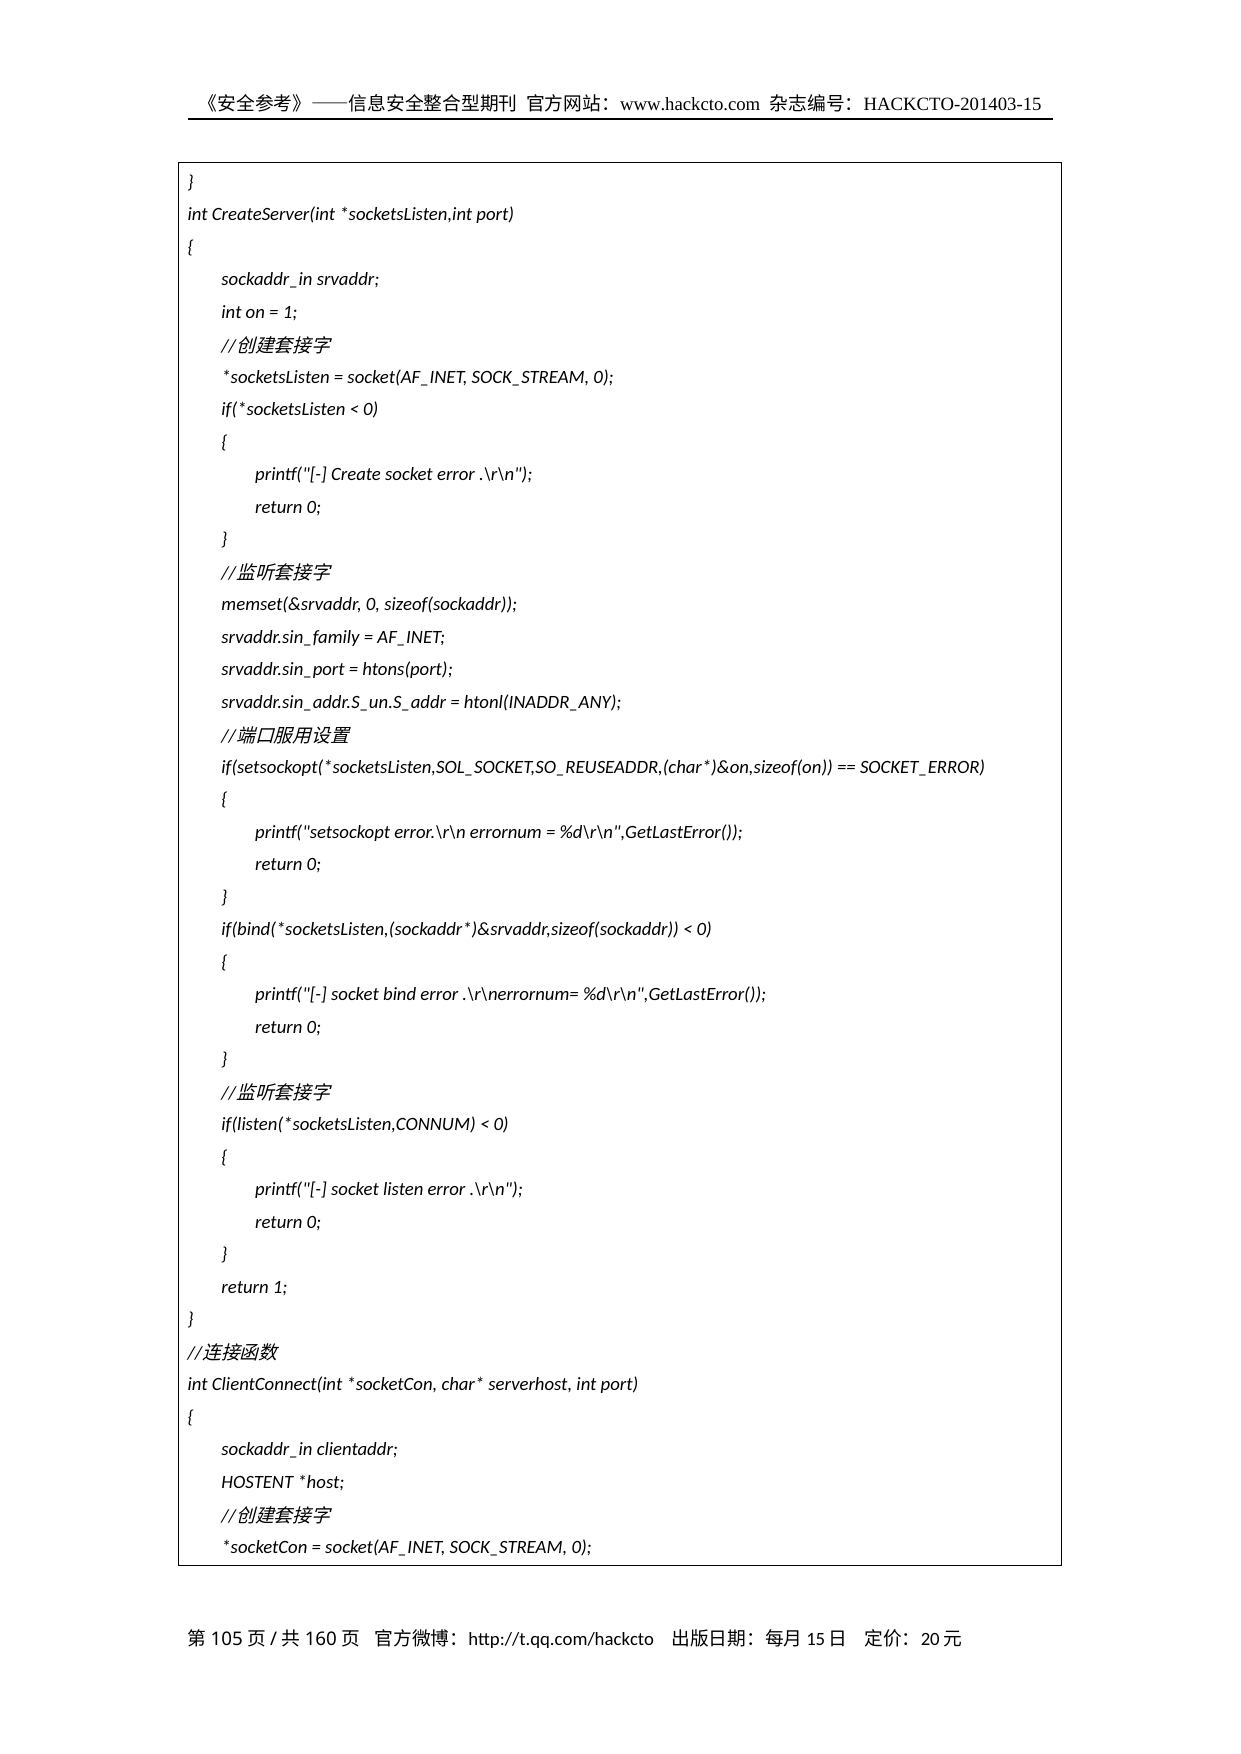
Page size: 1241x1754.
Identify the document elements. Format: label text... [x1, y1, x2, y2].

text int ClientConnect(int *socketCon, char* serverhost, int port) [187, 1368, 1053, 1400]
text } [179, 163, 1061, 198]
text *socketsListen = socket(AF_INET, SOCK_STREAM, 0); [187, 360, 1053, 393]
text int CreateServer(int *socketsListen,int port) [187, 198, 1053, 230]
text srvaddr.sin_addr.S_un.S_addr = htonl(INADDR_ANY); [187, 685, 1053, 718]
text printf("[-] socket listen error .\r\n"); [187, 1173, 1053, 1205]
text } [187, 523, 1053, 555]
text return 1; [187, 1270, 1053, 1303]
text { [187, 1140, 1053, 1173]
text sockaddr_in clientaddr; [187, 1433, 1053, 1465]
text srvaddr.sin_port = htons(port); [187, 653, 1053, 685]
text printf("[-] Create socket error .\r\n"); [187, 458, 1053, 490]
text if(bind(*socketsListen,(sockaddr*)&srvaddr,sizeof(sockaddr)) < 0) [187, 913, 1053, 945]
text if(*socketsListen < 0) [187, 393, 1053, 425]
text //端口服用设置 [187, 718, 1053, 750]
text { [187, 945, 1053, 978]
text return 0; [187, 490, 1053, 523]
text printf("[-] socket bind error .\r\nerrornum= %d\r\n",GetLastError()); [187, 978, 1053, 1010]
text } [187, 1238, 1053, 1270]
text return 0; [187, 1205, 1053, 1238]
text memset(&srvaddr, 0, sizeof(sockaddr)); [187, 588, 1053, 620]
text //创建套接字 [187, 1498, 1053, 1527]
text printf("setsockopt error.\r\n errornum = %d\r\n",GetLastError()); [187, 815, 1053, 848]
text HOSTENT *host; [187, 1465, 1053, 1498]
text return 0; [187, 1010, 1053, 1043]
text } [187, 1043, 1053, 1075]
text if(setsockopt(*socketsListen,SOL_SOCKET,SO_REUSEADDR,(char*)&on,sizeof(on)) == SOCKET_ERROR) [187, 750, 1053, 783]
text if(listen(*socketsListen,CONNUM) < 0) [187, 1108, 1053, 1140]
text //连接函数 [187, 1335, 1053, 1368]
text int on = 1; [187, 295, 1053, 328]
text return 0; [187, 848, 1053, 880]
text //创建套接字 [187, 328, 1053, 360]
text { [187, 1400, 1053, 1433]
text sockaddr_in srvaddr; [187, 263, 1053, 295]
text //监听套接字 [187, 1075, 1053, 1108]
text { [187, 783, 1053, 815]
text } [187, 880, 1053, 913]
text } [187, 1303, 1053, 1335]
text srvaddr.sin_family = AF_INET; [187, 620, 1053, 653]
text { [187, 425, 1053, 458]
text { [187, 230, 1053, 263]
text //监听套接字 [187, 555, 1053, 588]
text *socketCon = socket(AF_INET, SOCK_STREAM, 0); [179, 1527, 1061, 1565]
